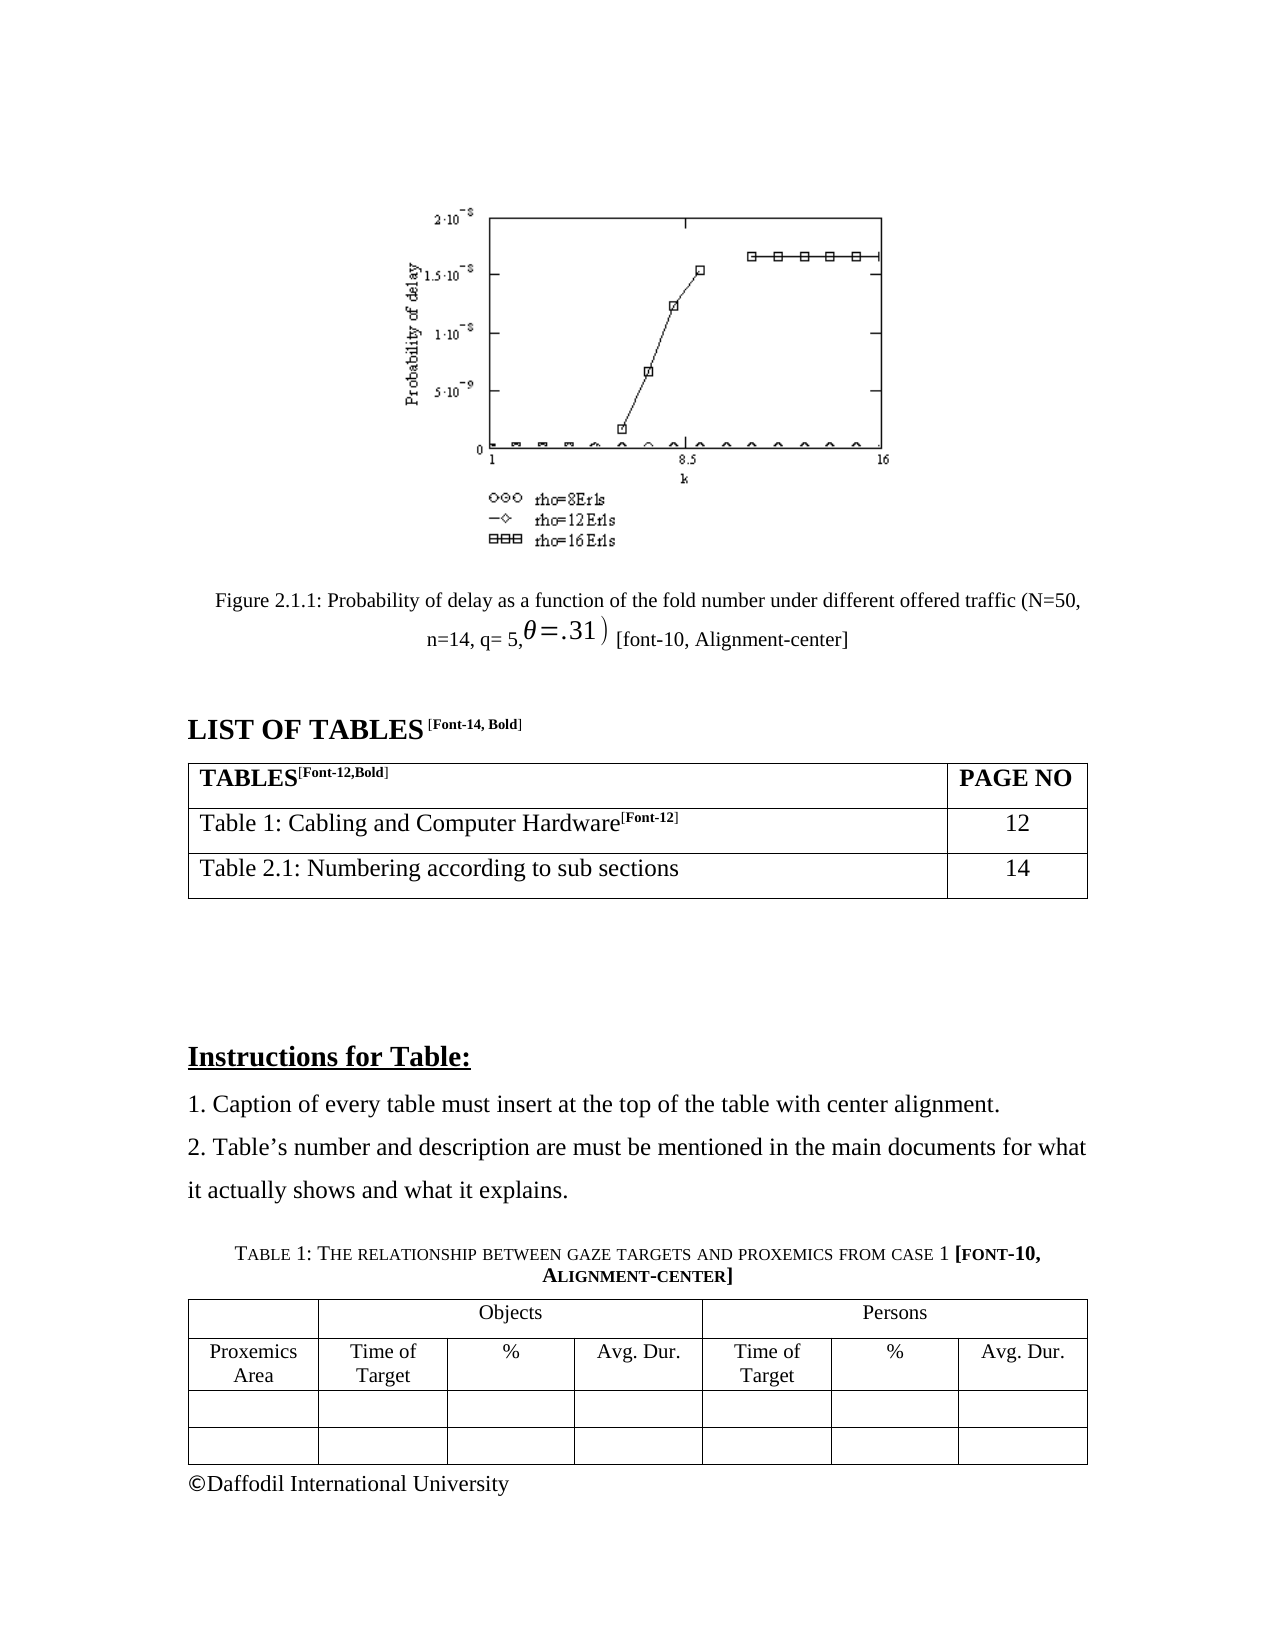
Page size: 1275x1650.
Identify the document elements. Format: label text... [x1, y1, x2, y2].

picture [378, 189, 918, 567]
text Figure 2.1.1: Probability of delay as a function of the fold number under different offered traffic (N=50, n=14, q= 5, [font-10, Alignment-center] [187, 588, 1087, 651]
table_cell [189, 1391, 318, 1427]
table_header [189, 1300, 318, 1337]
table_cell 14 [948, 854, 1087, 897]
text LIST OF TABLES [Font-14, Bold] [187, 712, 1087, 746]
table_cell [319, 1391, 447, 1427]
text 1. Caption of every table must insert at the top of the table with center alignment. [187, 1089, 1087, 1118]
table_header Objects [319, 1300, 702, 1337]
table_cell Table 2.1: Numbering according to sub sections [189, 854, 947, 897]
table_cell Time of Target [703, 1339, 831, 1390]
table_cell 12 [948, 809, 1087, 852]
table_header Persons [703, 1300, 1087, 1337]
table_header PAGE NO [948, 764, 1087, 807]
table_cell [703, 1428, 831, 1464]
table_header TABLES[Font-12,Bold] [189, 764, 947, 807]
table_cell [189, 1428, 318, 1464]
table_cell [832, 1428, 958, 1464]
text 2. Table’s number and description are must be mentioned in the main documents for what it actually shows and what it explains. [187, 1132, 1087, 1204]
table_cell [575, 1391, 702, 1427]
table_cell [448, 1391, 574, 1427]
table_cell [959, 1428, 1087, 1464]
table_cell Avg. Dur. [575, 1339, 702, 1390]
table_cell Time of Target [319, 1339, 447, 1390]
table_cell [703, 1391, 831, 1427]
table_cell [319, 1428, 447, 1464]
table_cell Avg. Dur. [959, 1339, 1087, 1390]
table_cell [832, 1391, 958, 1427]
table_cell % [832, 1339, 958, 1390]
table_cell [959, 1391, 1087, 1427]
table_cell [448, 1428, 574, 1464]
list Table 1: The relationship between gaze targets and proxemics from case 1 [font-10, Alignment-center] [187, 1243, 1087, 1287]
table_cell Proxemics Area [189, 1339, 318, 1390]
table_cell Table 1: Cabling and Computer Hardware[Font-12] [189, 809, 947, 852]
table_cell [575, 1428, 702, 1464]
text Instructions for Table: [187, 1039, 1087, 1072]
table_cell % [448, 1339, 574, 1390]
